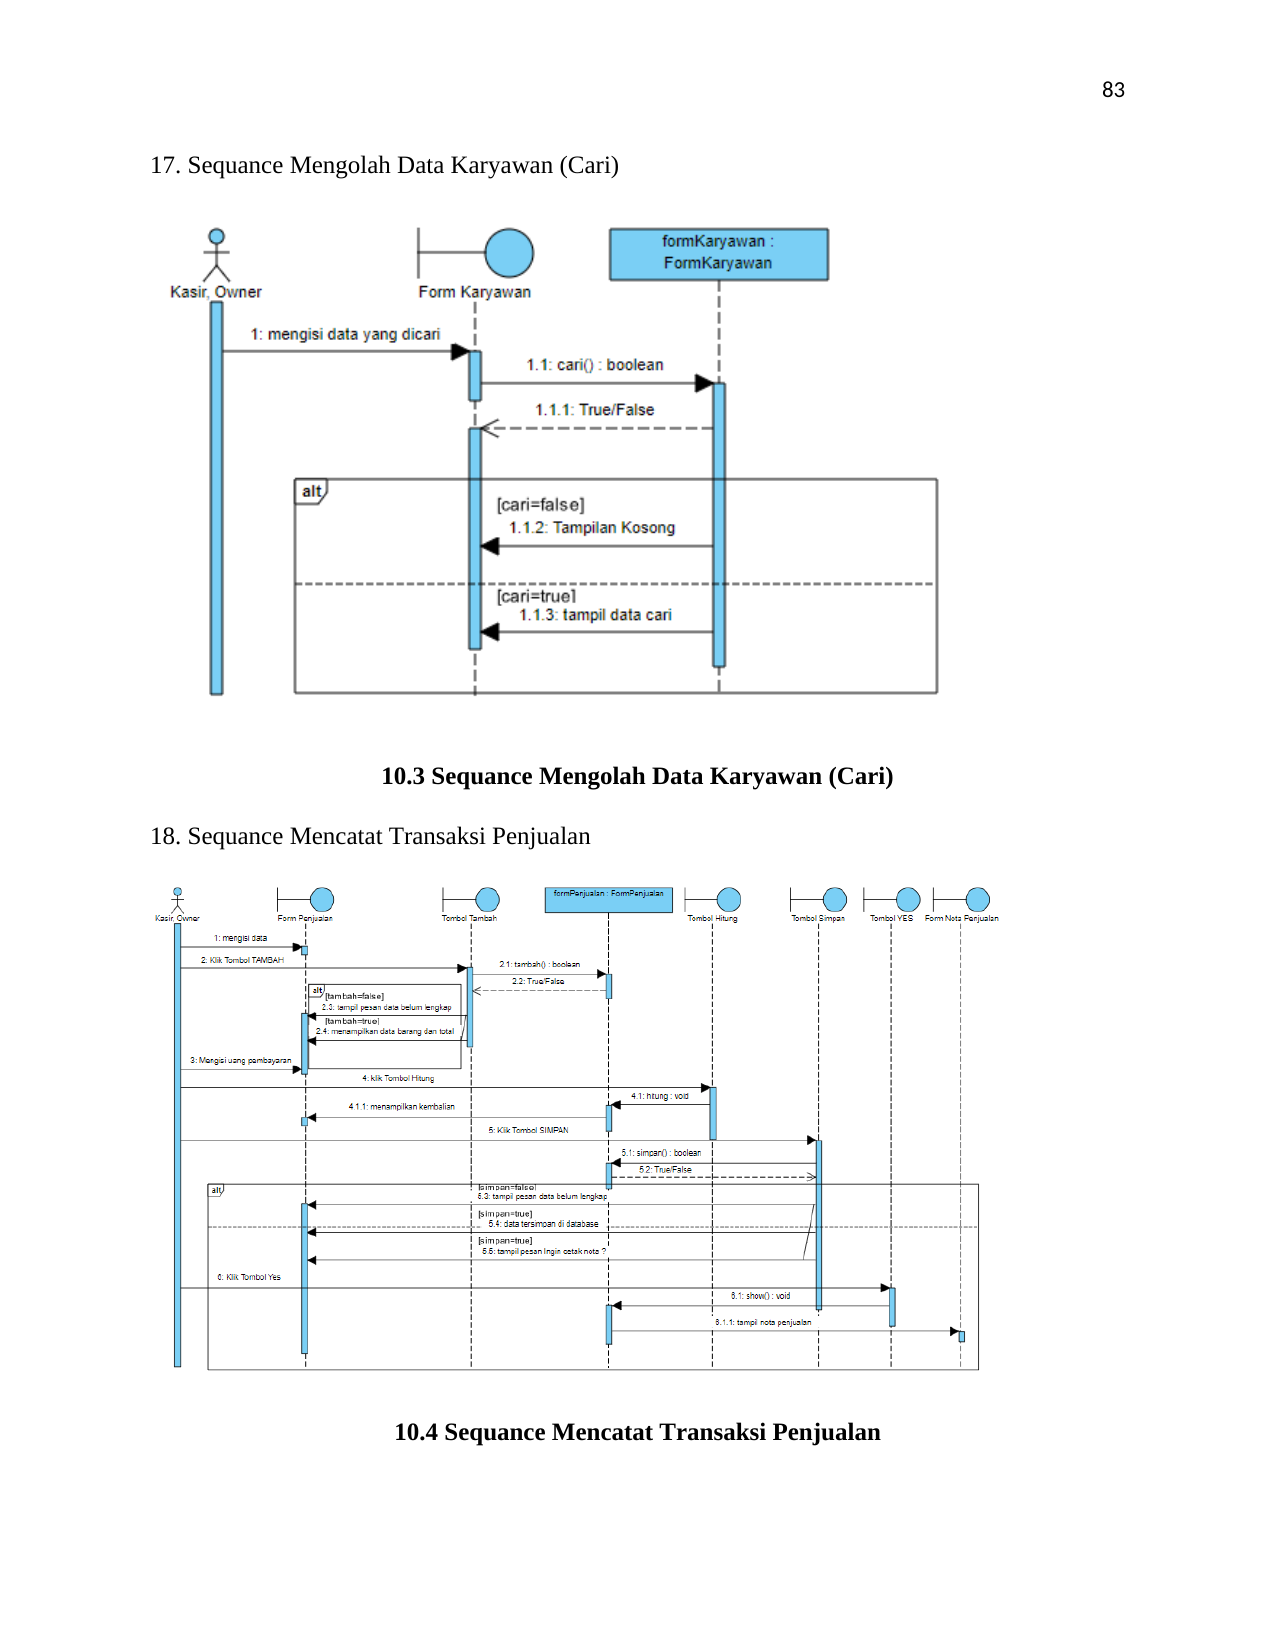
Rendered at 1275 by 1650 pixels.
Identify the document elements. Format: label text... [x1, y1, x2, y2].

text 10.3 Sequance Mengolah Data Karyawan (Cari) [150, 761, 1125, 790]
picture [150, 209, 1125, 731]
picture [150, 880, 1125, 1386]
text 18. Sequance Mencatat Transaksi Penjualan [150, 821, 1125, 850]
text 10.4 Sequance Mencatat Transaksi Penjualan [150, 1417, 1125, 1445]
text 17. Sequance Mengolah Data Karyawan (Cari) [150, 150, 1125, 179]
